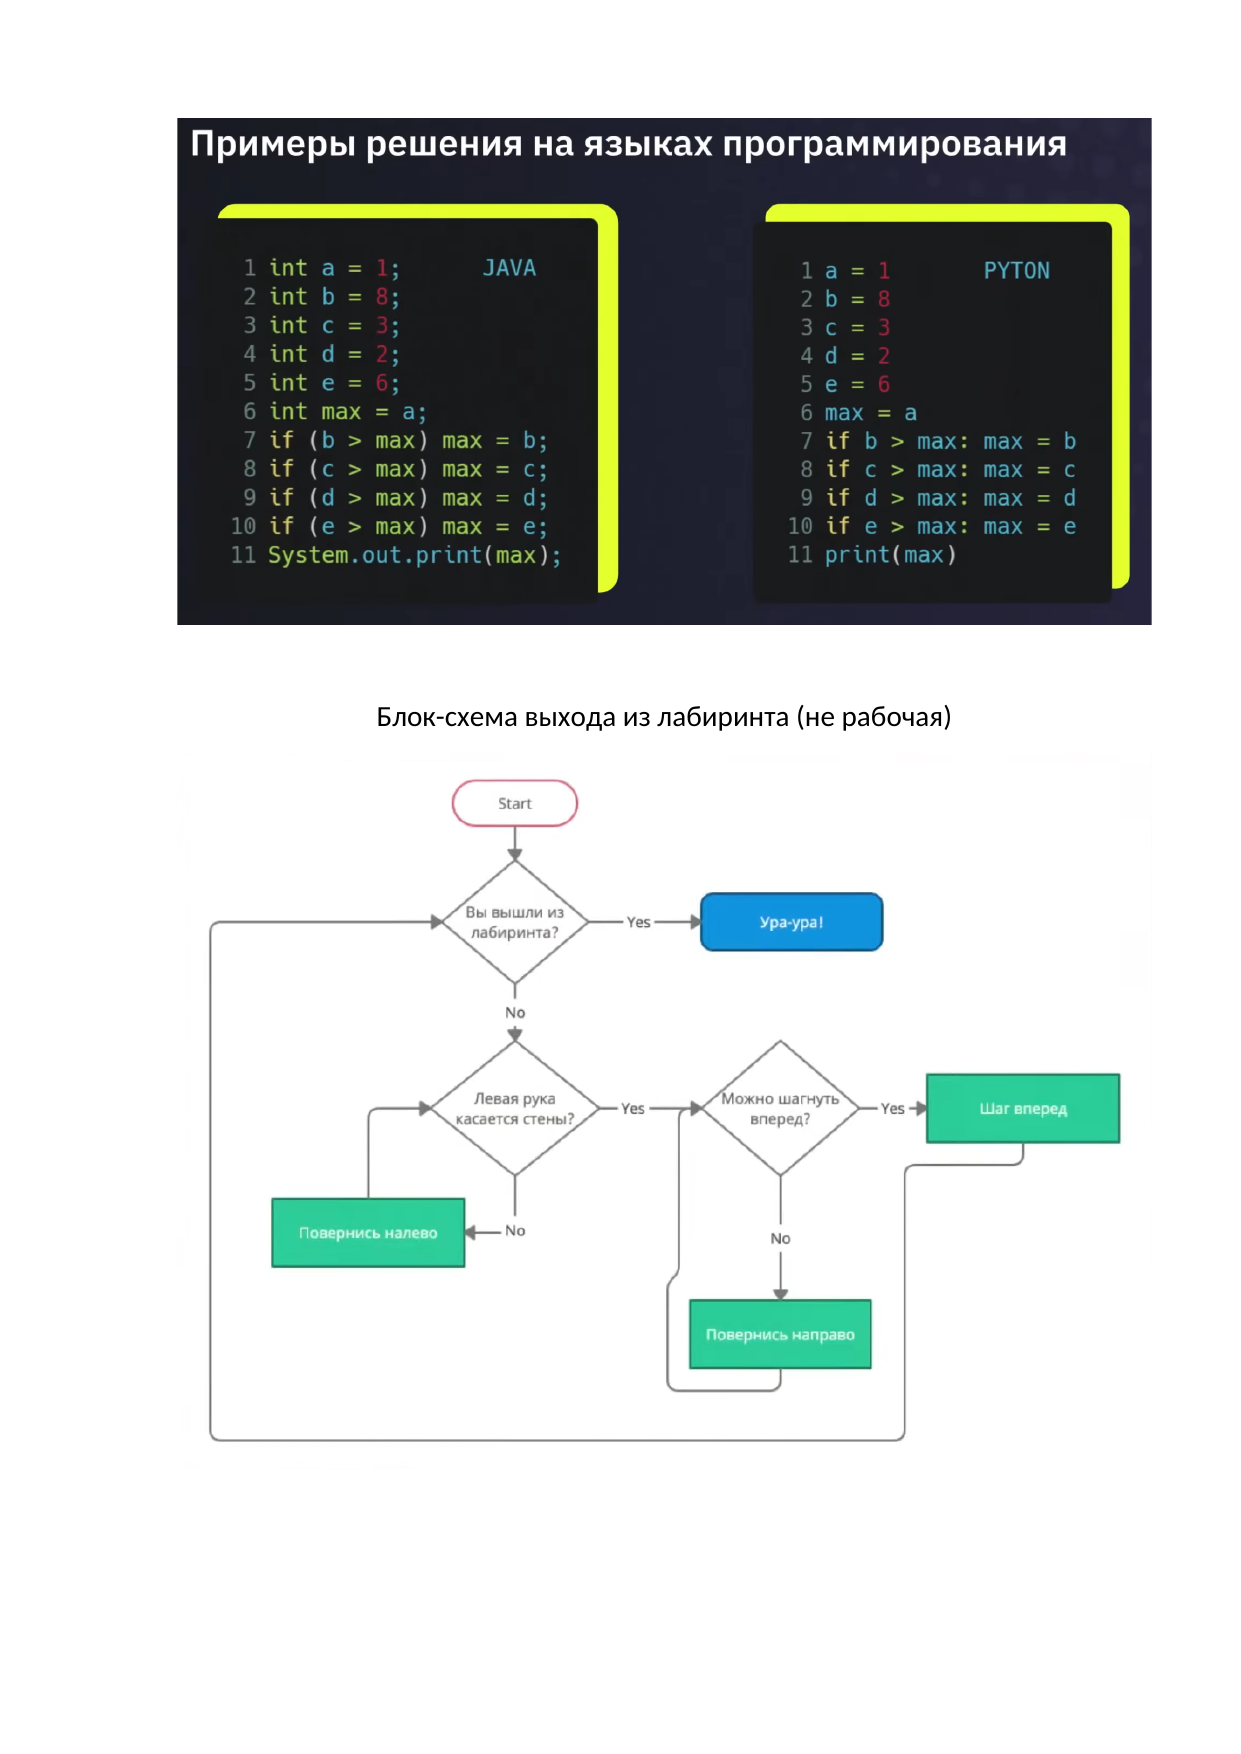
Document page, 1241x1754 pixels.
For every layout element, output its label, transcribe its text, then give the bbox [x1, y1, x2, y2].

text Блок-схема выхода из лабиринта (не рабочая) [177, 698, 1152, 734]
picture [177, 118, 1152, 625]
picture [177, 753, 1152, 1469]
